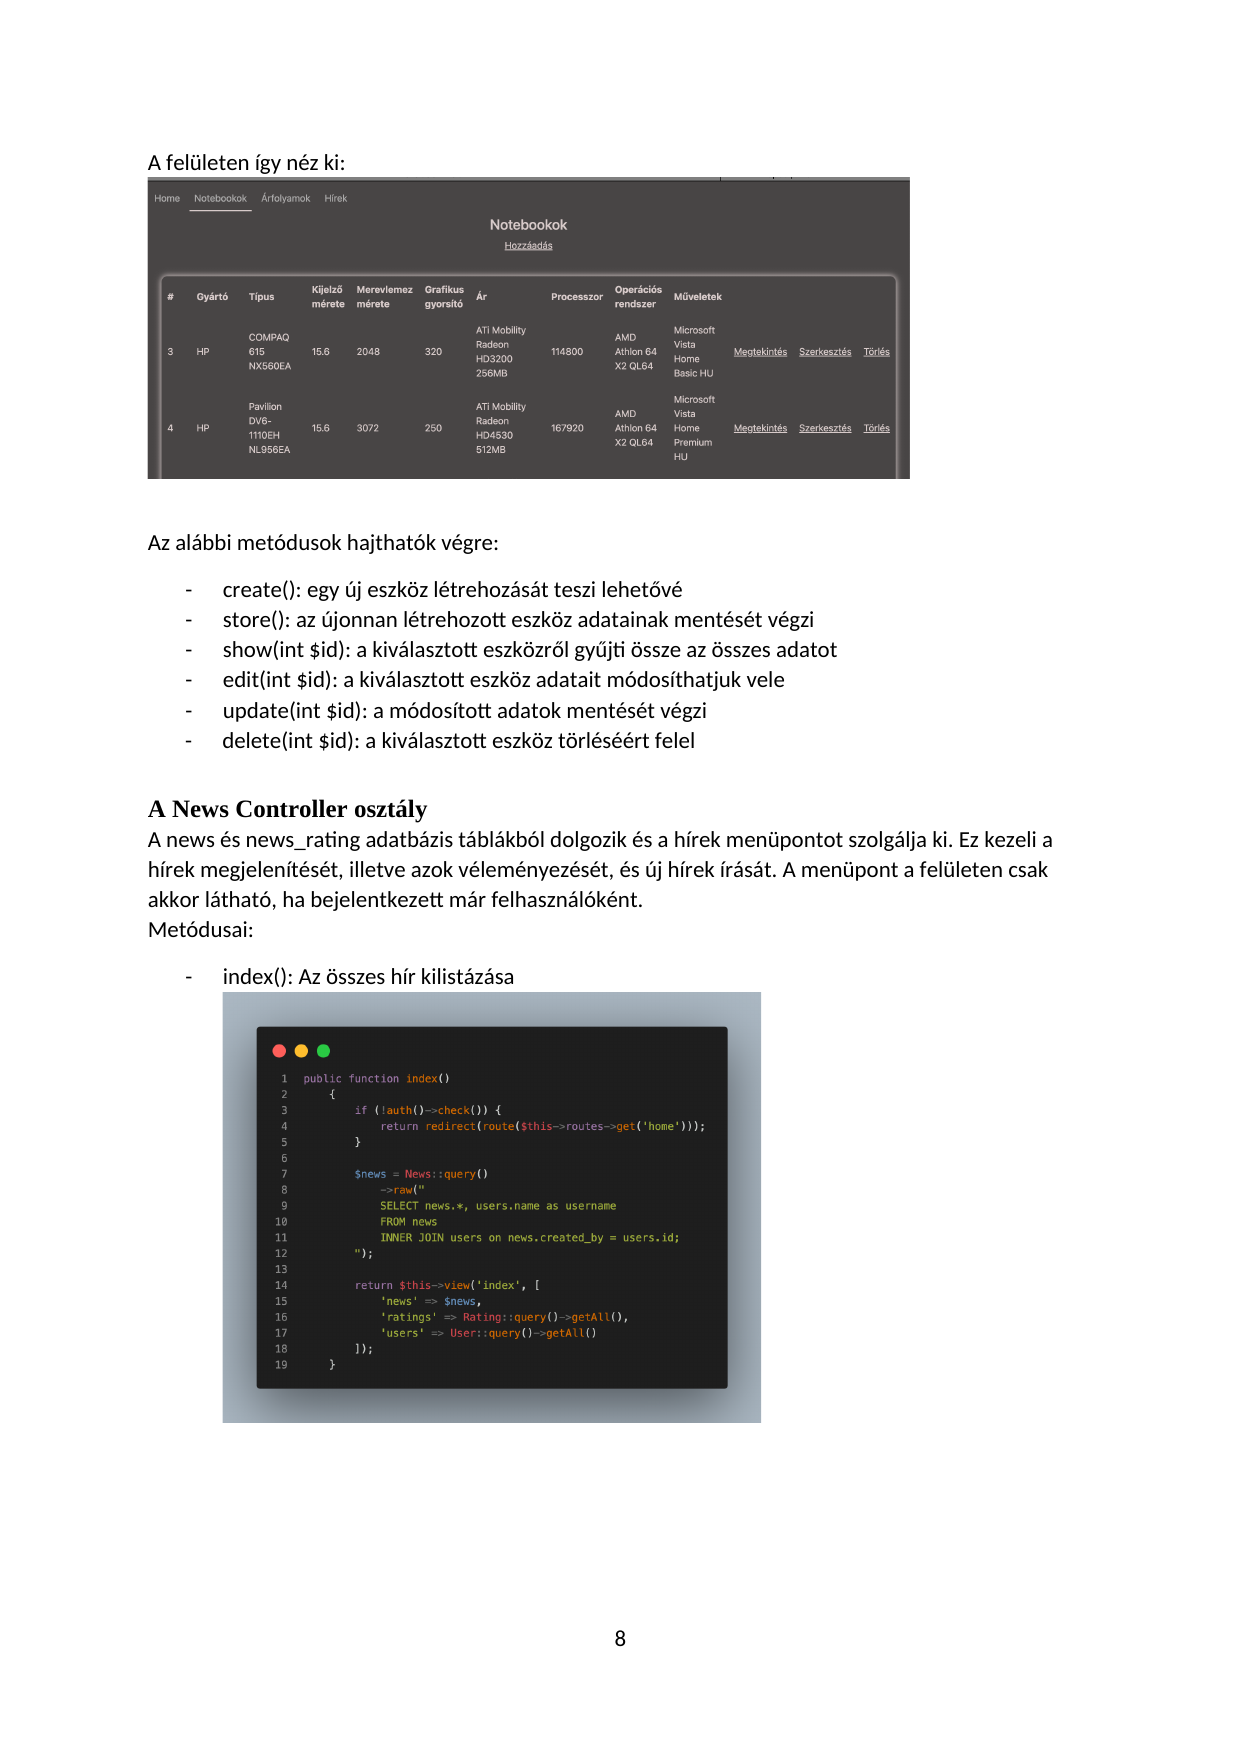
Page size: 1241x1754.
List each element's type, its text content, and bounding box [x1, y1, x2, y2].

list create(): egy új eszköz létrehozását teszi lehetővé [185, 575, 1093, 603]
picture [222, 992, 762, 1423]
list update(int $id): a módosított adatok mentését végzi [185, 696, 1093, 724]
subtitle A News Controller osztály [148, 794, 1093, 822]
text A news és news_rating adatbázis táblákból dolgozik és a hírek menüpontot szolgálja ki. Ez kezeli a hírek megjelenítését, illetve azok véleményezését, és új hírek írását. A menüpont a felületen csak akkor látható, ha bejelentkezett már felhasználóként. Metódusai: [148, 825, 1093, 943]
list store(): az újonnan létrehozott eszköz adatainak mentését végzi [185, 605, 1093, 633]
text Az alábbi metódusok hajthatók végre: [148, 528, 1093, 556]
list edit(int $id): a kiválasztott eszköz adatait módosíthatjuk vele [185, 666, 1093, 694]
list delete(int $id): a kiválasztott eszköz törléséért felel [185, 726, 1093, 754]
list show(int $id): a kiválasztott eszközről gyűjti össze az összes adatot [185, 635, 1093, 663]
picture [147, 177, 910, 479]
